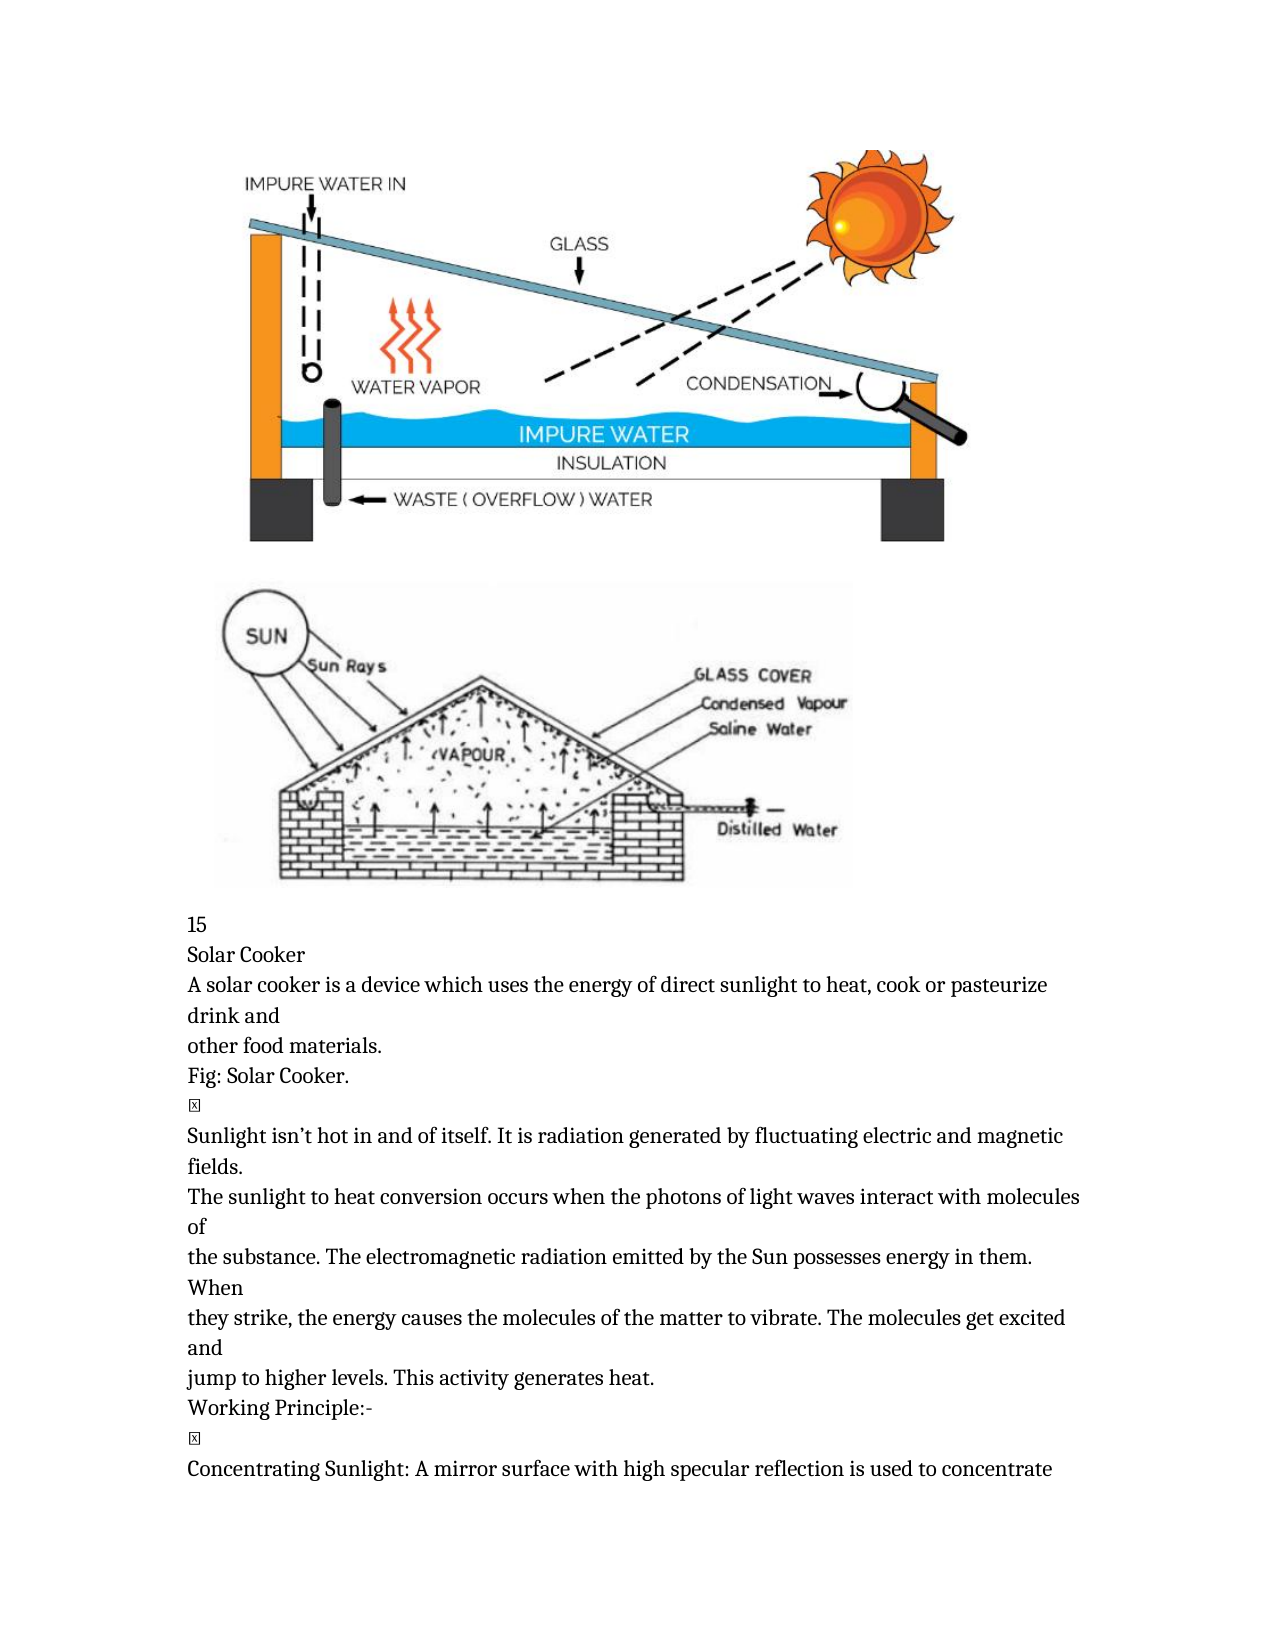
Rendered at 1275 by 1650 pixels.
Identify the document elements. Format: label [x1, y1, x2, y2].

text [187, 912, 1087, 1482]
picture [206, 150, 975, 554]
picture [206, 578, 863, 888]
